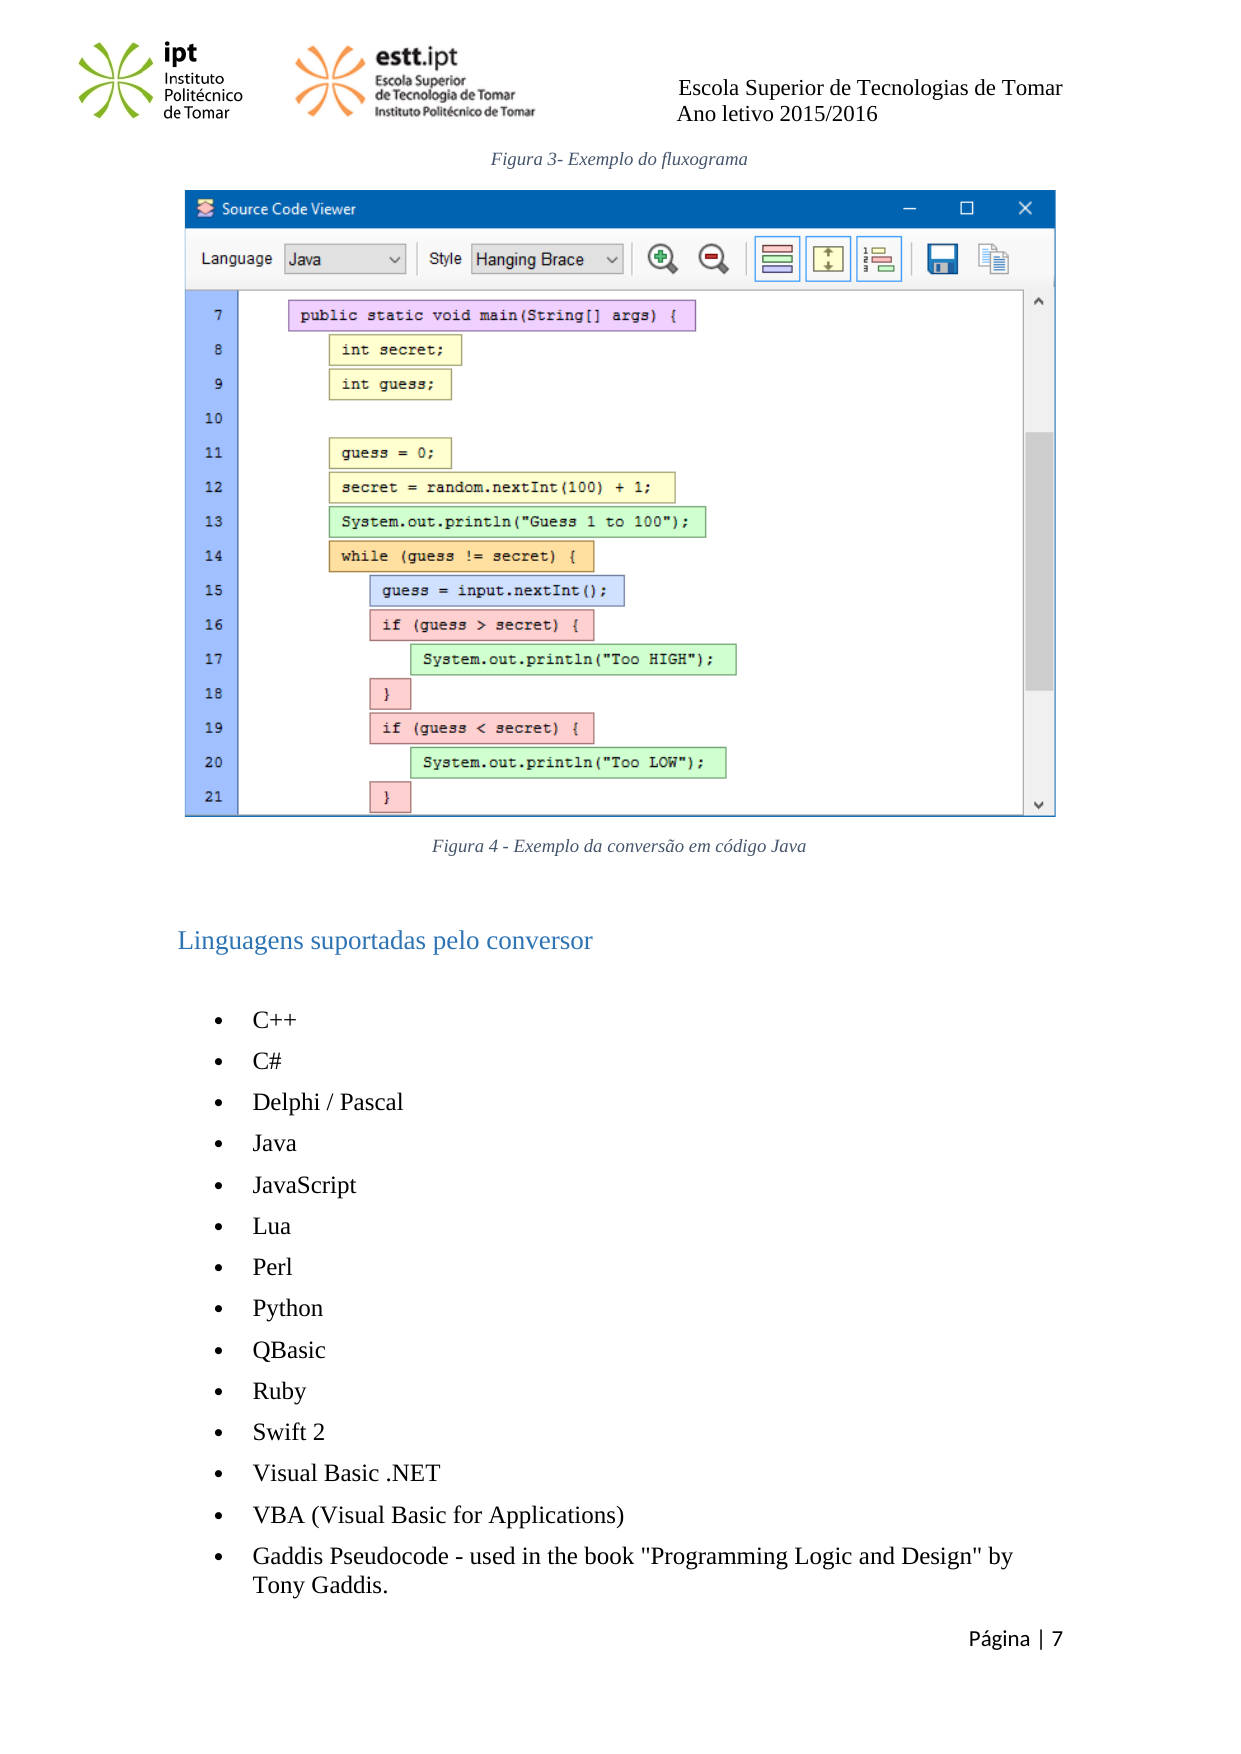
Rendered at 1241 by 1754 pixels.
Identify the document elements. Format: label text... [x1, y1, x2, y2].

subtitle Linguagens suportadas pelo conversor [177, 924, 1063, 955]
text Figura 3- Exemplo do fluxograma [177, 148, 1063, 169]
list Perl [215, 1252, 1063, 1281]
list Ruby [215, 1376, 1063, 1405]
list Gaddis Pseudocode - used in the book "Programming Logic and Design" by Tony Gaddis. [215, 1541, 1063, 1598]
text Figura 4 - Exemplo da conversão em código Java [177, 835, 1063, 857]
list Lua [215, 1211, 1063, 1240]
list Delphi / Pascal [215, 1087, 1063, 1116]
list Swift 2 [215, 1417, 1063, 1446]
list Visual Basic .NET [215, 1458, 1063, 1487]
list Java [215, 1128, 1063, 1157]
list VBA (Visual Basic for Applications) [215, 1500, 1063, 1528]
list QBasic [215, 1335, 1063, 1363]
list C++ [215, 1005, 1063, 1033]
picture [75, 39, 244, 123]
list Python [215, 1293, 1063, 1322]
picture [279, 0, 551, 148]
picture [184, 190, 1056, 817]
list JavaScript [215, 1170, 1063, 1198]
list C# [215, 1046, 1063, 1075]
